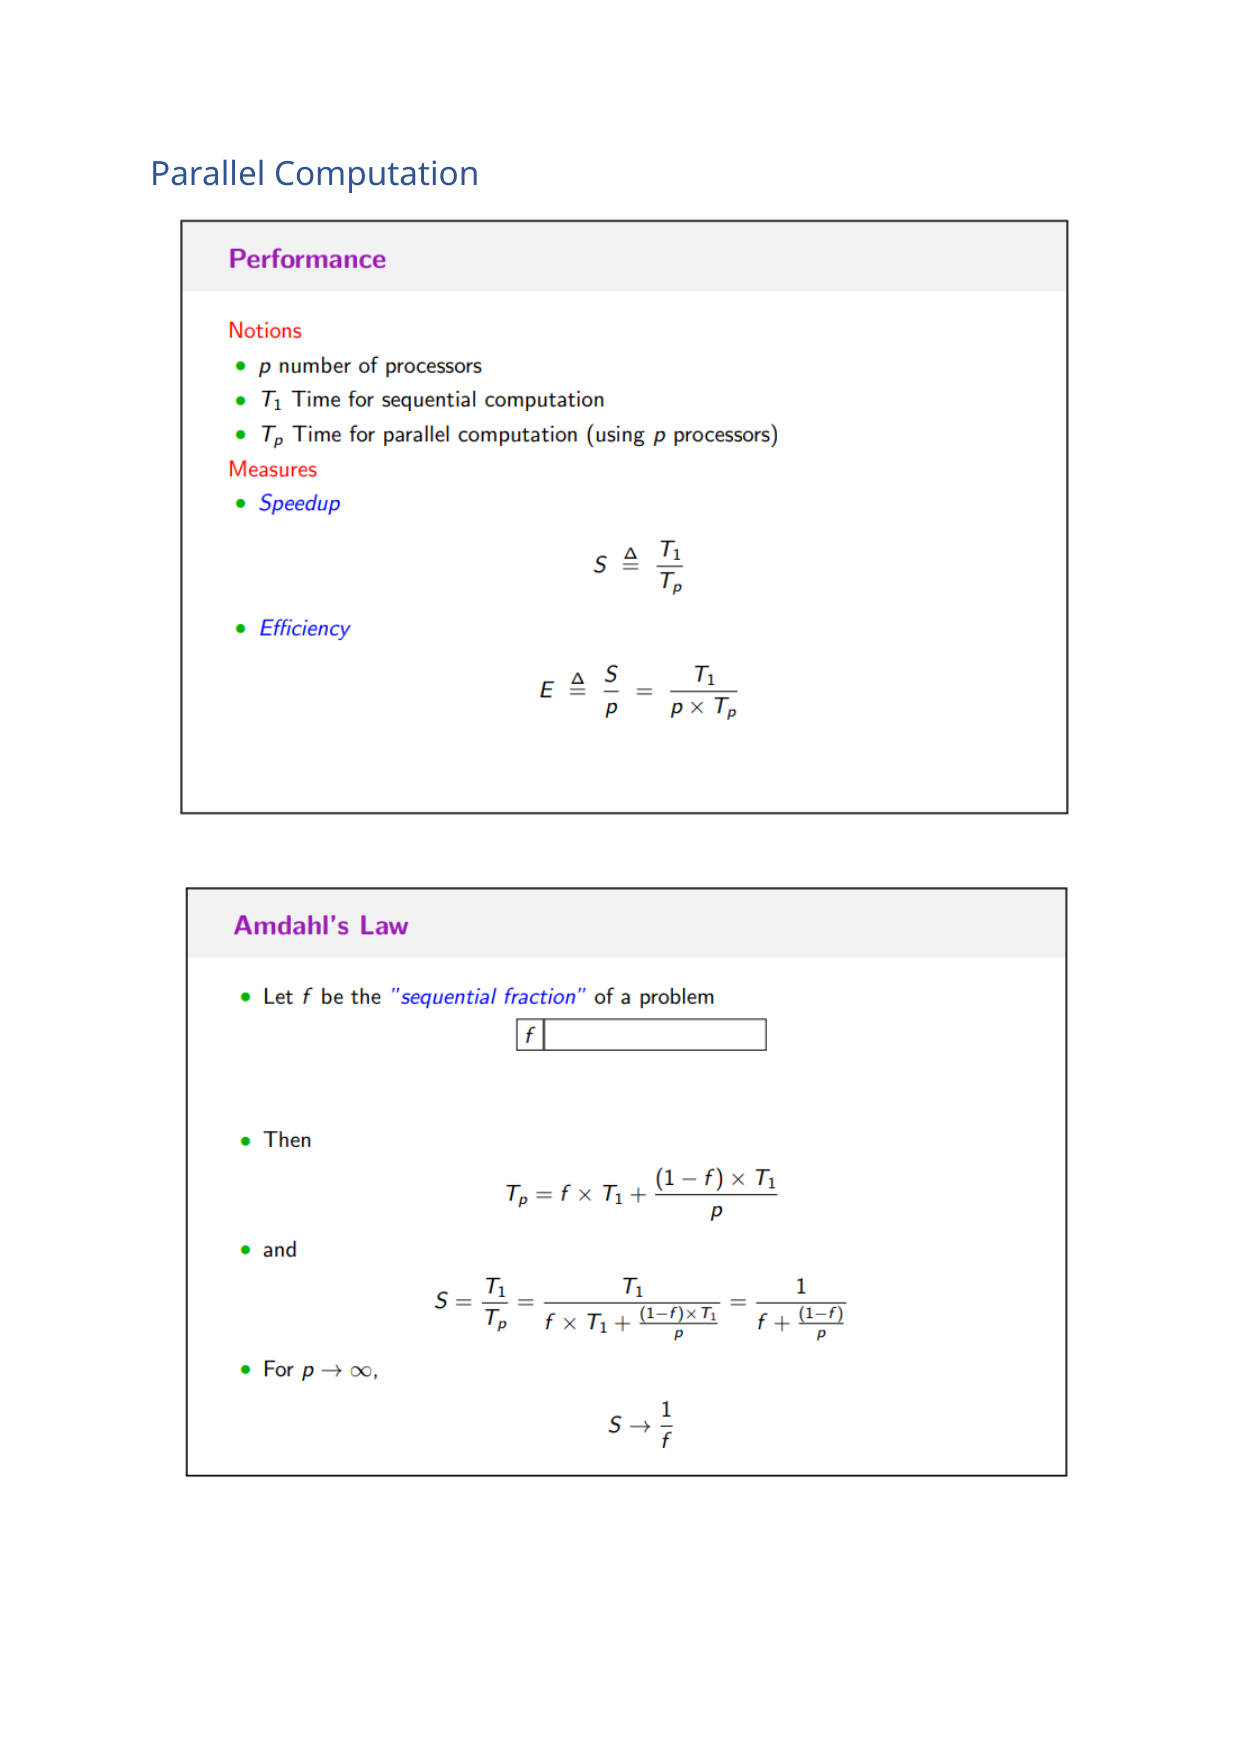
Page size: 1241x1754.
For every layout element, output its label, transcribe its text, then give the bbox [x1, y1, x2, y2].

picture [150, 875, 1091, 1495]
subtitle Parallel Computation [150, 150, 1090, 195]
picture [150, 198, 1091, 826]
